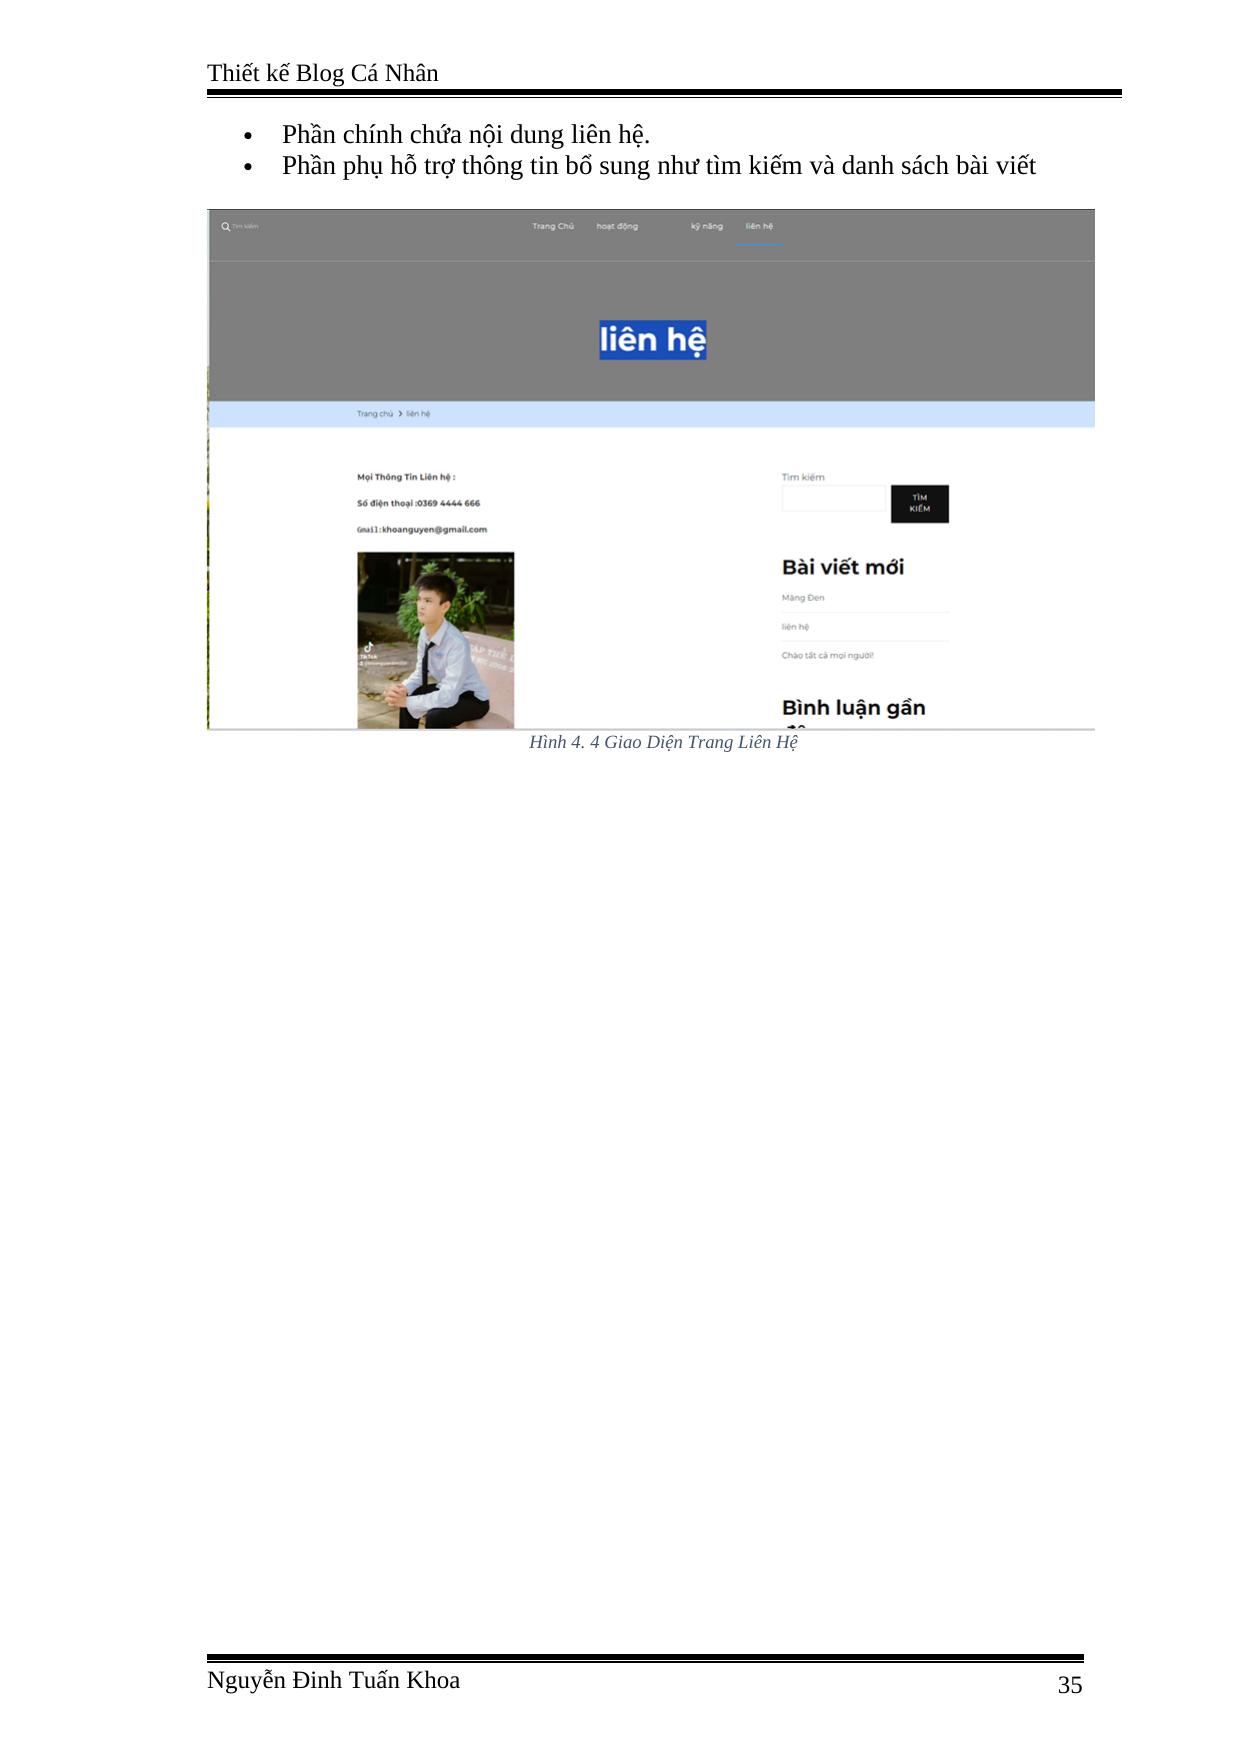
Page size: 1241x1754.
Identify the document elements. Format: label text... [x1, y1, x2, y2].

list Phần phụ hỗ trợ thông tin bổ sung như tìm kiếm và danh sách bài viết [244, 149, 1122, 180]
list Phần chính chứa nội dung liên hệ. [244, 118, 1122, 149]
text Hình 4. 4 Giao Diện Trang Liên Hệ [207, 731, 1122, 752]
picture [206, 209, 1095, 731]
